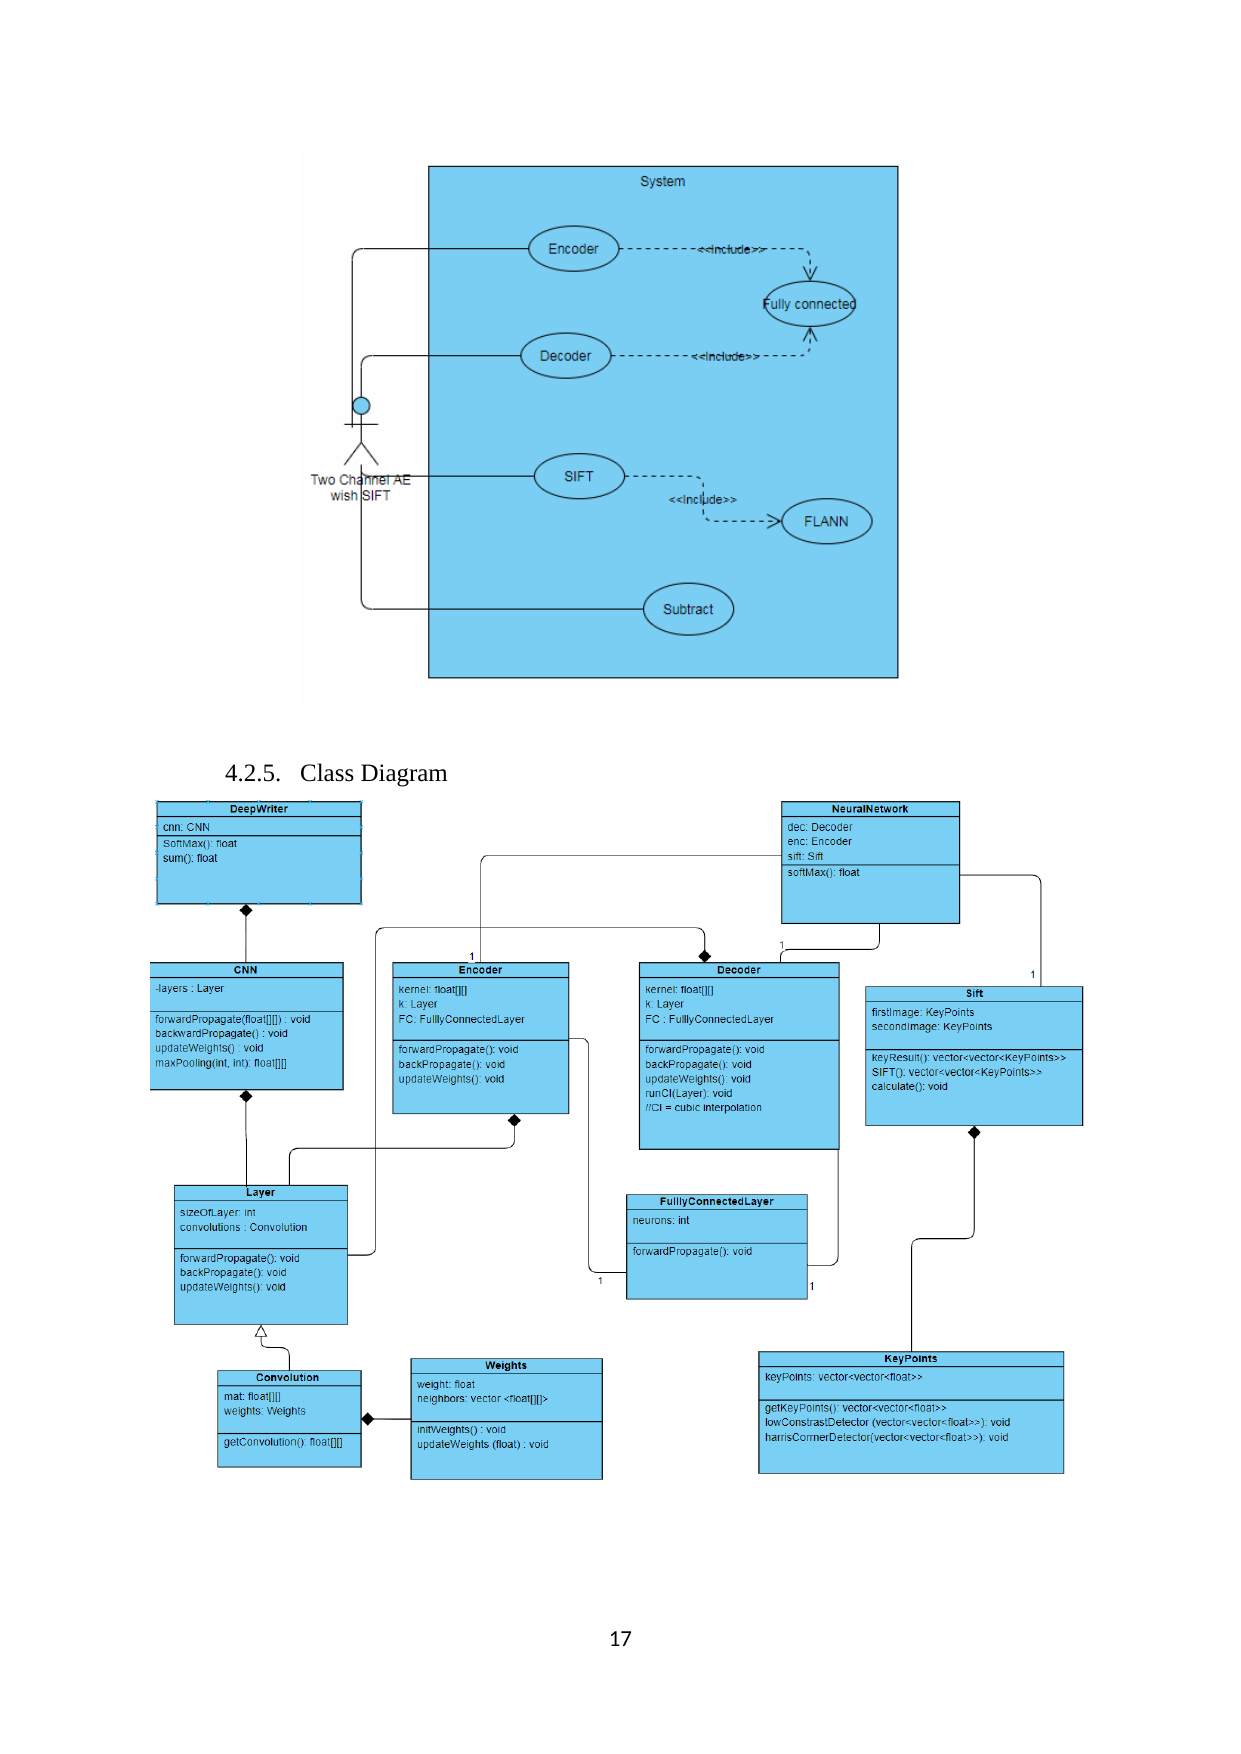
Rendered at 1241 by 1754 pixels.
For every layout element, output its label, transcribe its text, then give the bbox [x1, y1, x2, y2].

picture [150, 797, 1091, 1498]
picture [300, 150, 912, 710]
subtitle Class Diagram [225, 758, 1090, 787]
